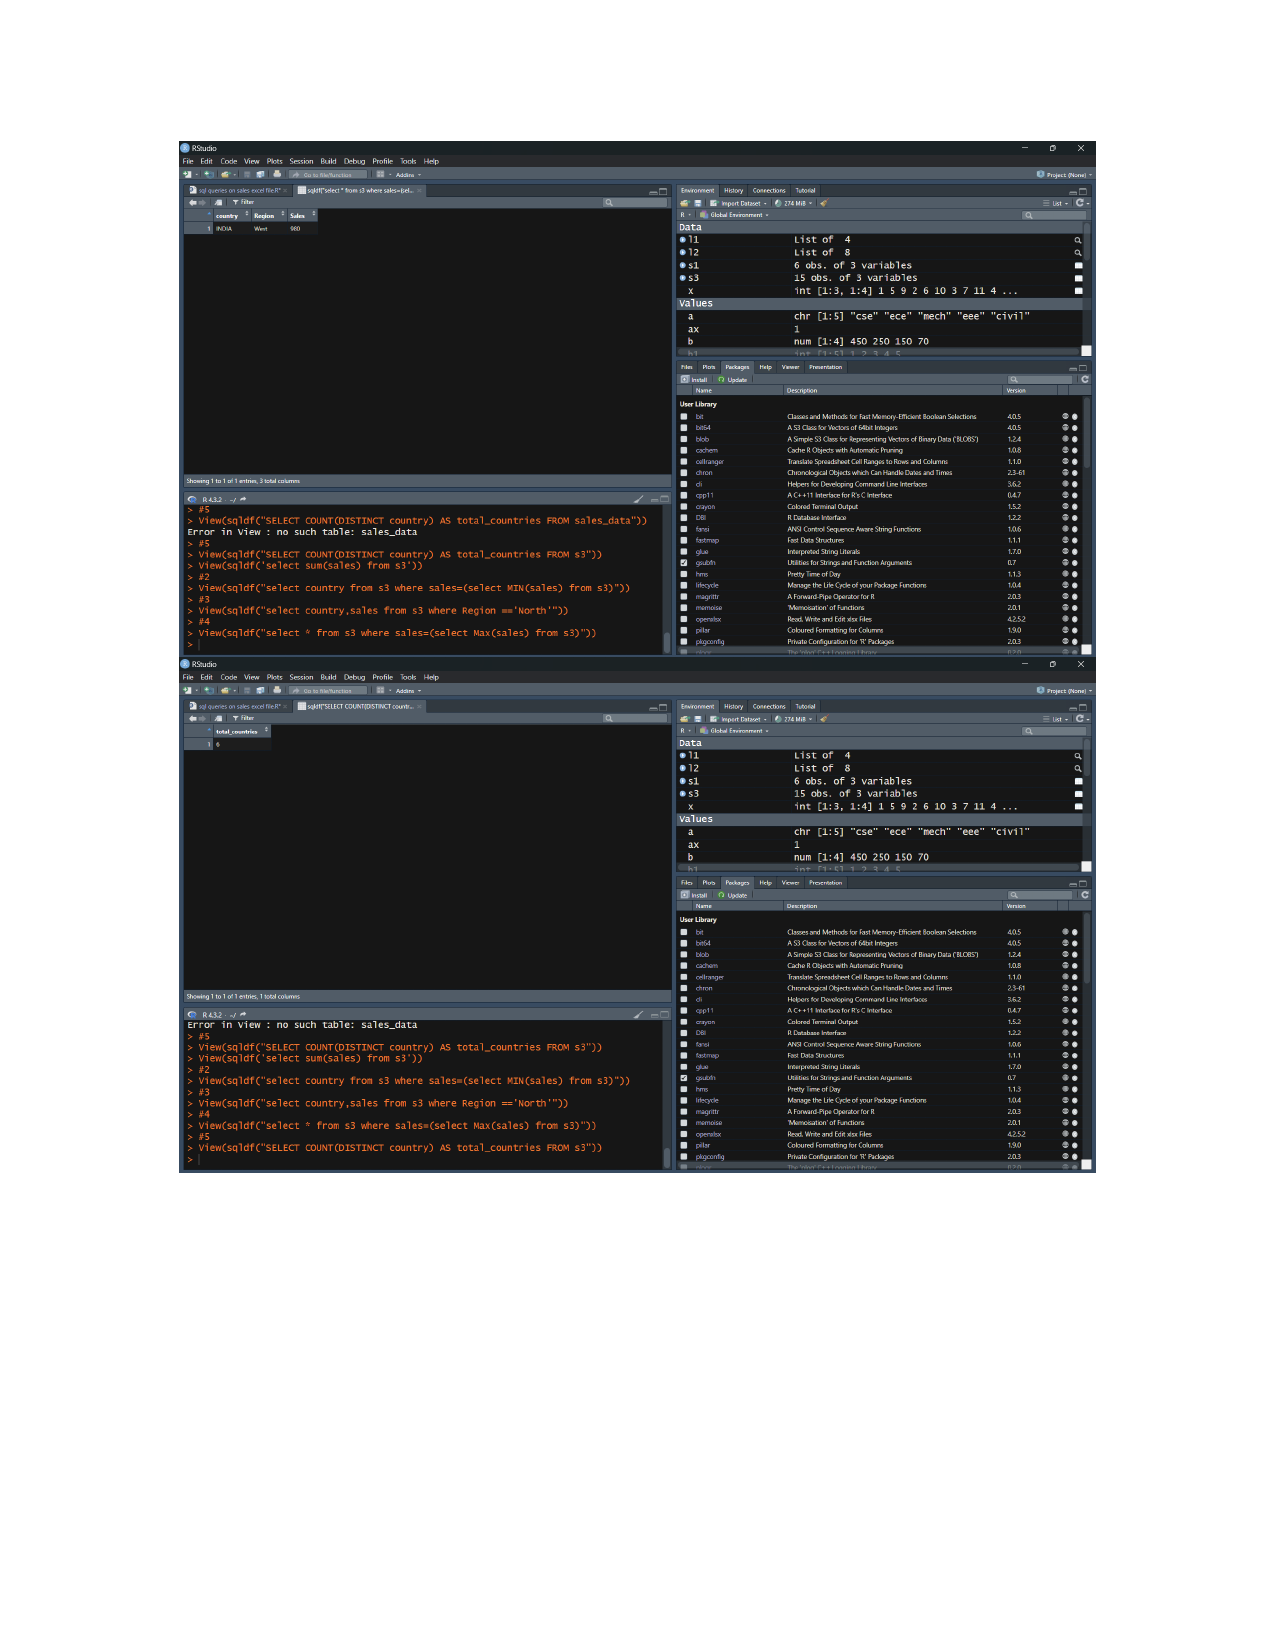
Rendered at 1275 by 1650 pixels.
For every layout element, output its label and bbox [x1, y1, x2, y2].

picture [179, 141, 1096, 1173]
